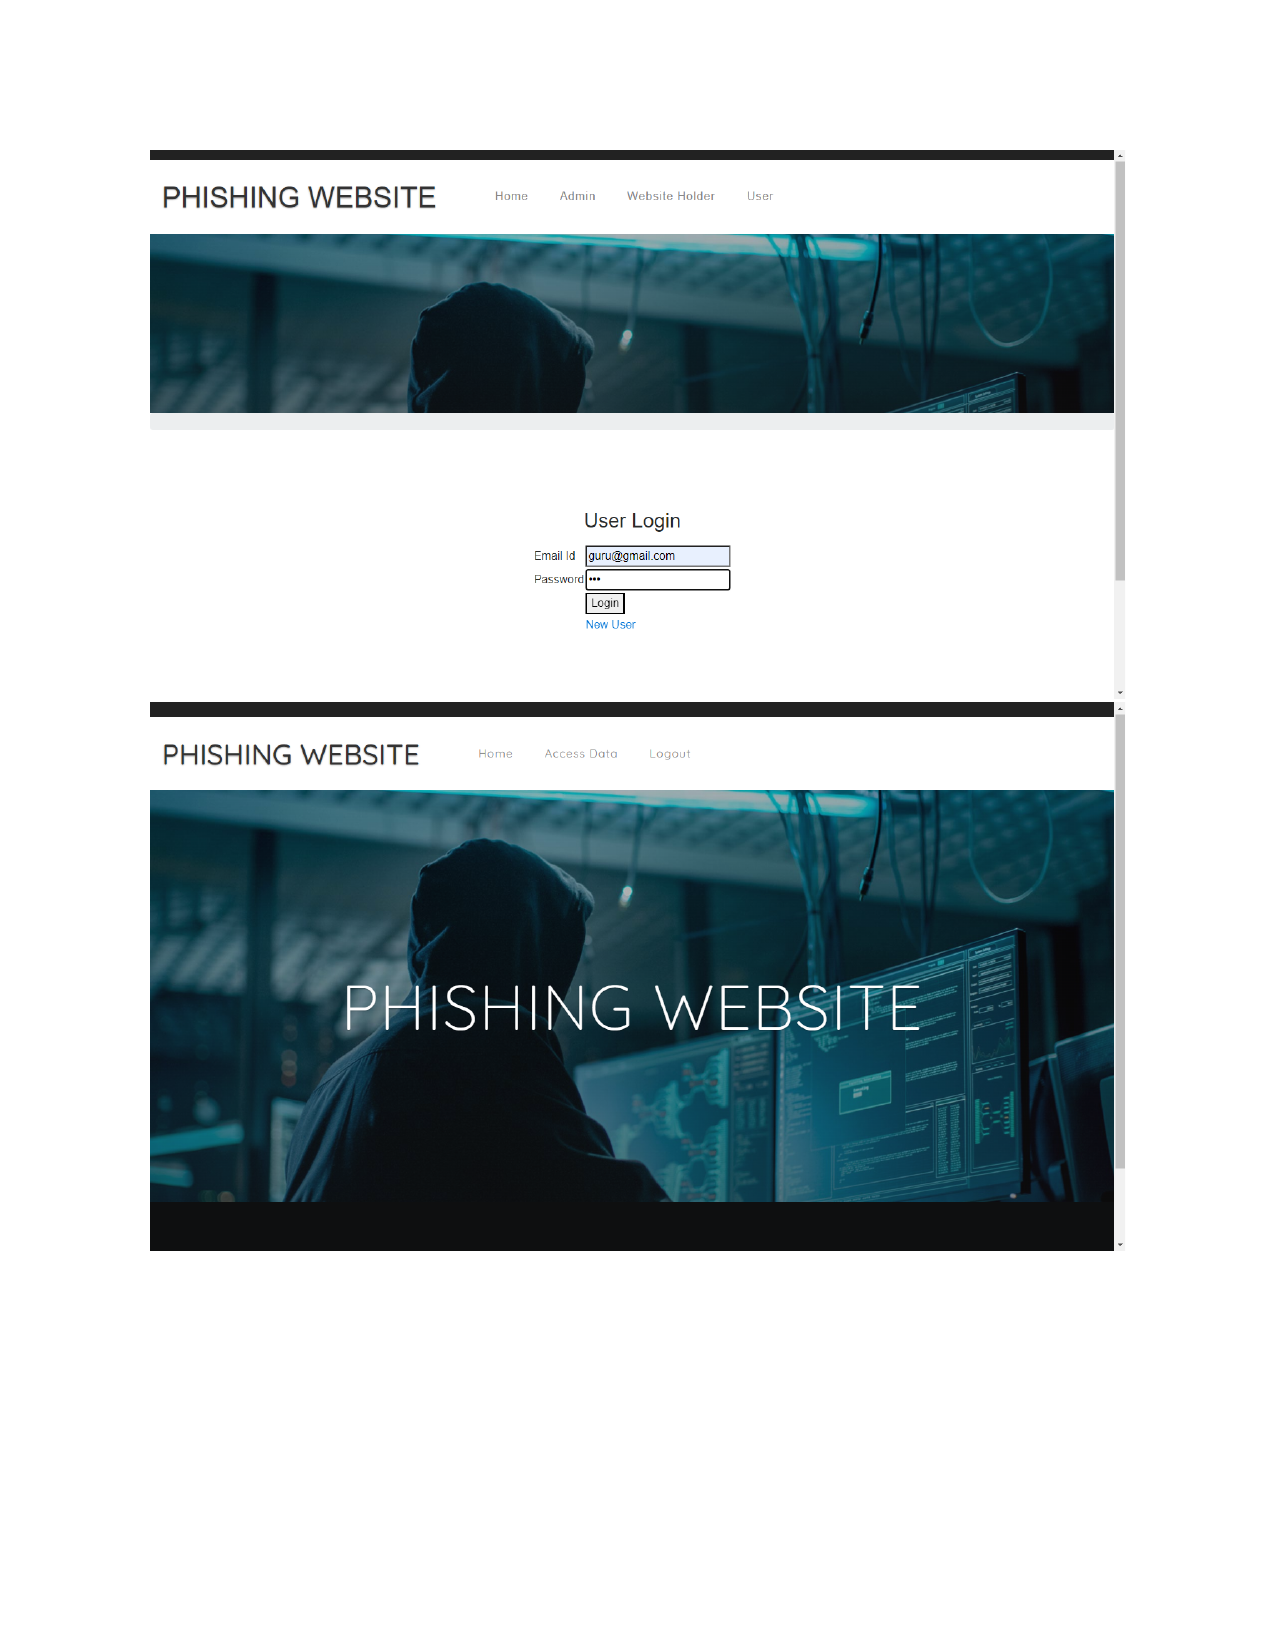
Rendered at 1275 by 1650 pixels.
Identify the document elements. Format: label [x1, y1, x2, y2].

picture [150, 150, 1125, 699]
picture [150, 702, 1125, 1251]
